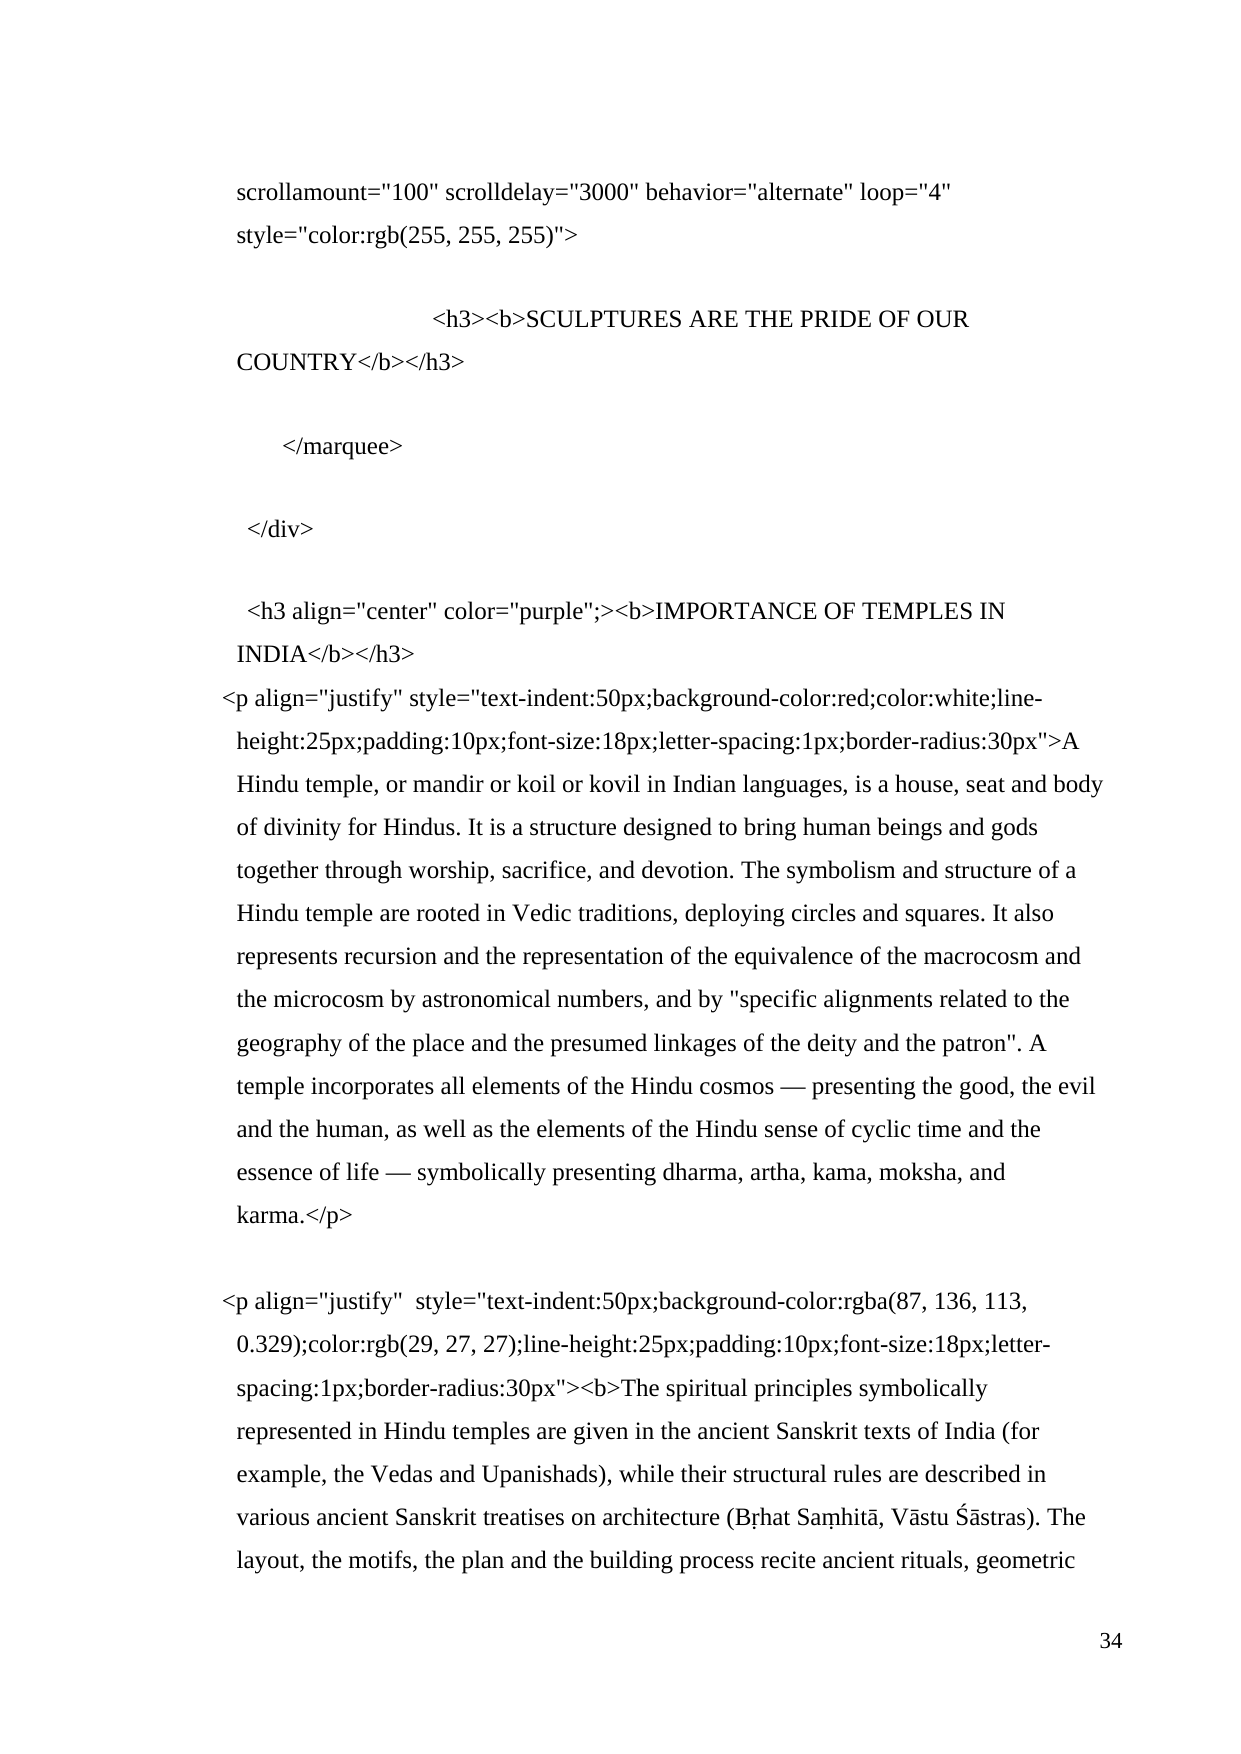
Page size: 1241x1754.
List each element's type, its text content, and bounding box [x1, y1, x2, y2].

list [222, 1286, 1107, 1574]
list <h3 align="center" color="purple";><b>IMPORTANCE OF TEMPLES IN INDIA</b></h3> [222, 596, 1107, 668]
list <h3><b>SCULPTURES ARE THE PRIDE OF OUR COUNTRY</b></h3> [222, 304, 1107, 376]
list <p align="justify" style="text-indent:50px;background-color:red;color:white;line-height:25px;padding:10px;font-size:18px;letter-spacing:1px;border-radius:30px">A Hindu temple, or mandir or koil or kovil in Indian languages, is a house, seat and body of divinity for Hindus. It is a structure designed to bring human beings and gods together through worship, sacrifice, and devotion. The symbolism and structure of a Hindu temple are rooted in Vedic traditions, deploying circles and squares. It also represents recursion and the representation of the equivalence of the macrocosm and the microcosm by astronomical numbers, and by "specific alignments related to the geography of the place and the presumed linkages of the deity and the patron". A temple incorporates all elements of the Hindu cosmos — presenting the good, the evil and the human, as well as the elements of the Hindu sense of cyclic time and the essence of life — symbolically presenting dharma, artha, kama, moksha, and karma.</p> [222, 683, 1107, 1229]
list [222, 177, 1107, 249]
list </marquee> [222, 431, 1107, 460]
list </div> [222, 514, 1107, 542]
